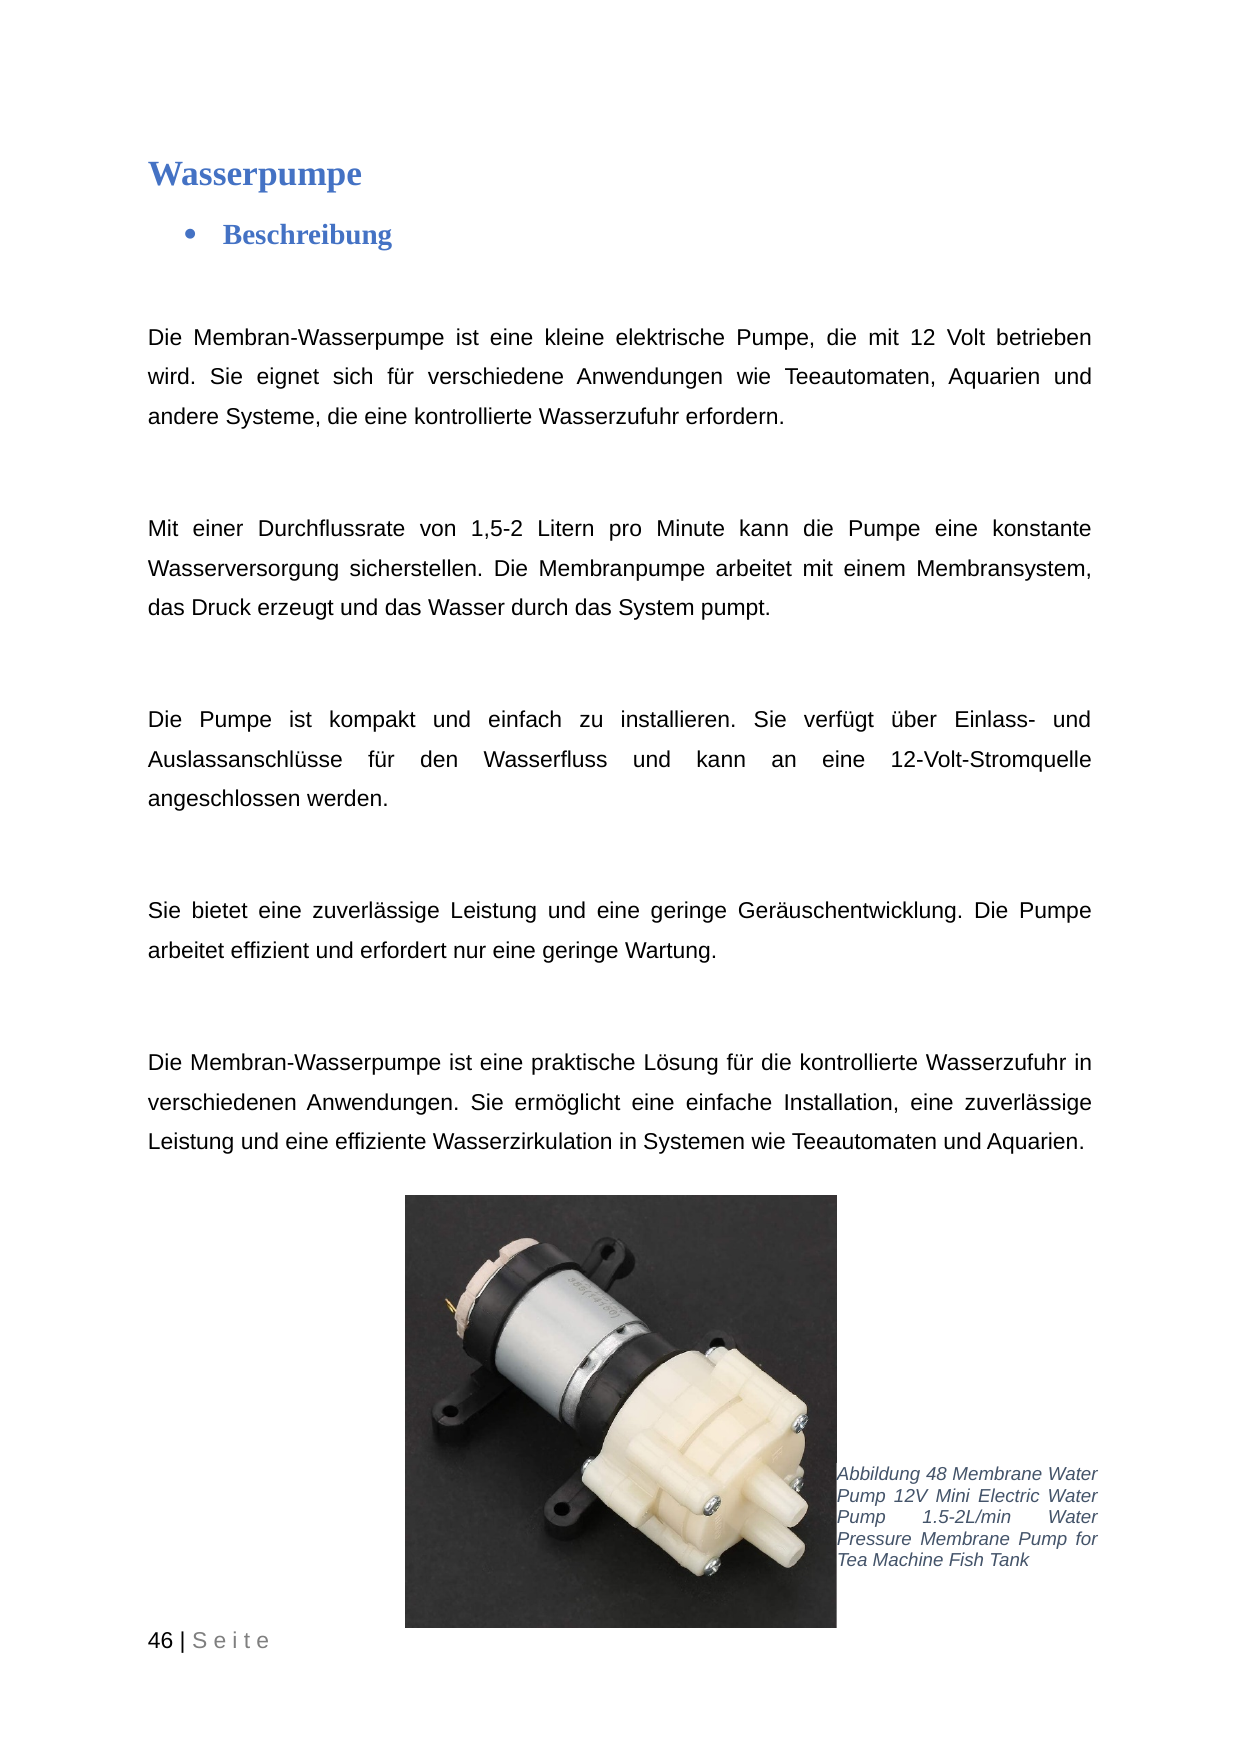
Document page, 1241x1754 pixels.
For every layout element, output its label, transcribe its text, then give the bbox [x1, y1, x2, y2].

text Beschreibung [185, 217, 1093, 251]
text Die Pumpe ist kompakt und einfach zu installieren. Sie verfügt über Einlass- und Auslassanschlüsse für den Wasserfluss und kann an eine 12-Volt-Stromquelle angeschlossen werden. [148, 706, 1093, 812]
text Die Membran-Wasserpumpe ist eine kleine elektrische Pumpe, die mit 12 Volt betrieben wird. Sie eignet sich für verschiedene Anwendungen wie Teeautomaten, Aquarien und andere Systeme, die eine kontrollierte Wasserzufuhr erfordern. [148, 324, 1093, 429]
text Sie bietet eine zuverlässige Leistung und eine geringe Geräuschentwicklung. Die Pumpe arbeitet effizient und erfordert nur eine geringe Wartung. [148, 897, 1093, 963]
text Mit einer Durchflussrate von 1,5-2 Litern pro Minute kann die Pumpe eine konstante Wasserversorgung sicherstellen. Die Membranpumpe arbeitet mit einem Membransystem, das Druck erzeugt und das Wasser durch das System pumpt. [148, 515, 1093, 620]
subtitle Wasserpumpe [148, 152, 1093, 193]
text Die Membran-Wasserpumpe ist eine praktische Lösung für die kontrollierte Wasserzufuhr in verschiedenen Anwendungen. Sie ermöglicht eine einfache Installation, eine zuverlässige Leistung und eine effiziente Wasserzirkulation in Systemen wie Teeautomaten und Aquarien. [148, 1049, 1093, 1154]
picture [405, 1195, 837, 1628]
